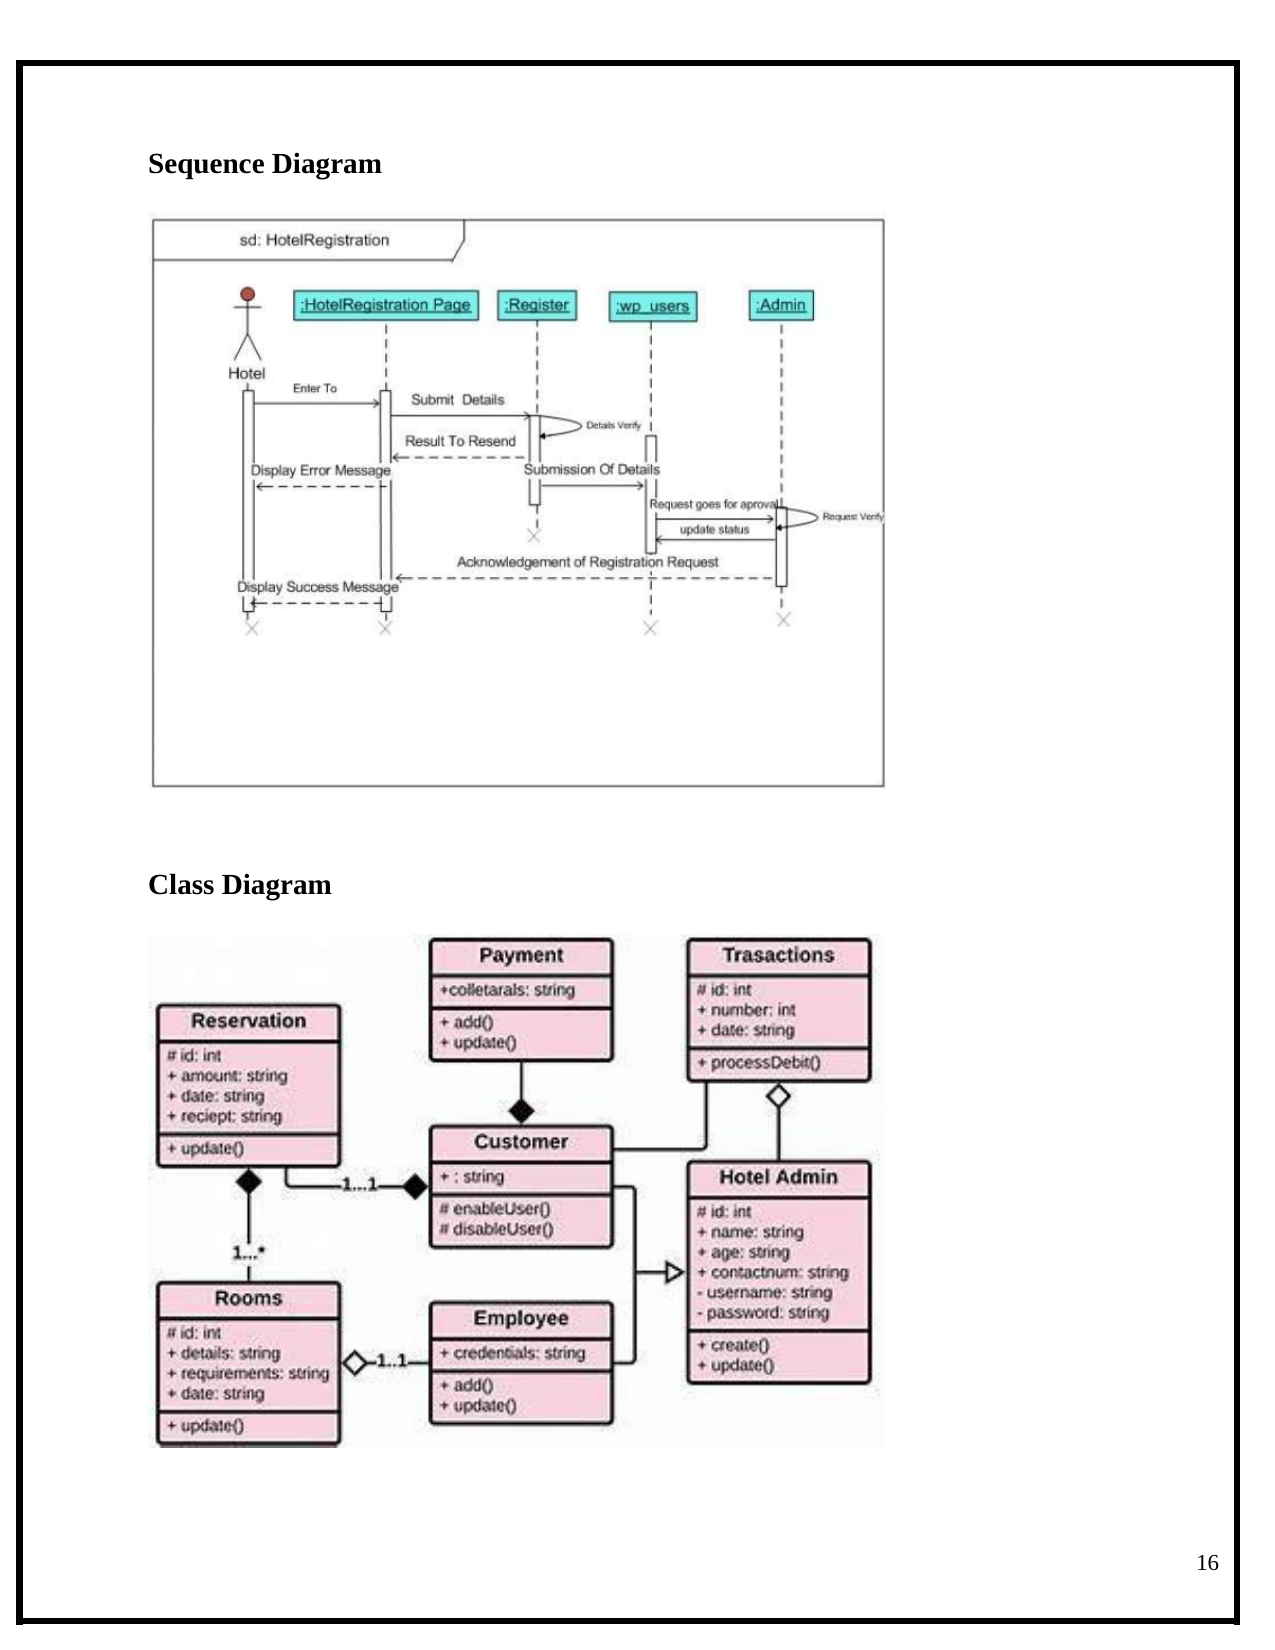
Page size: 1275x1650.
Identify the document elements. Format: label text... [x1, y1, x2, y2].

picture [148, 934, 884, 1448]
text Class Diagram [148, 867, 1219, 901]
text Sequence Diagram [148, 146, 1219, 179]
picture [148, 212, 886, 789]
